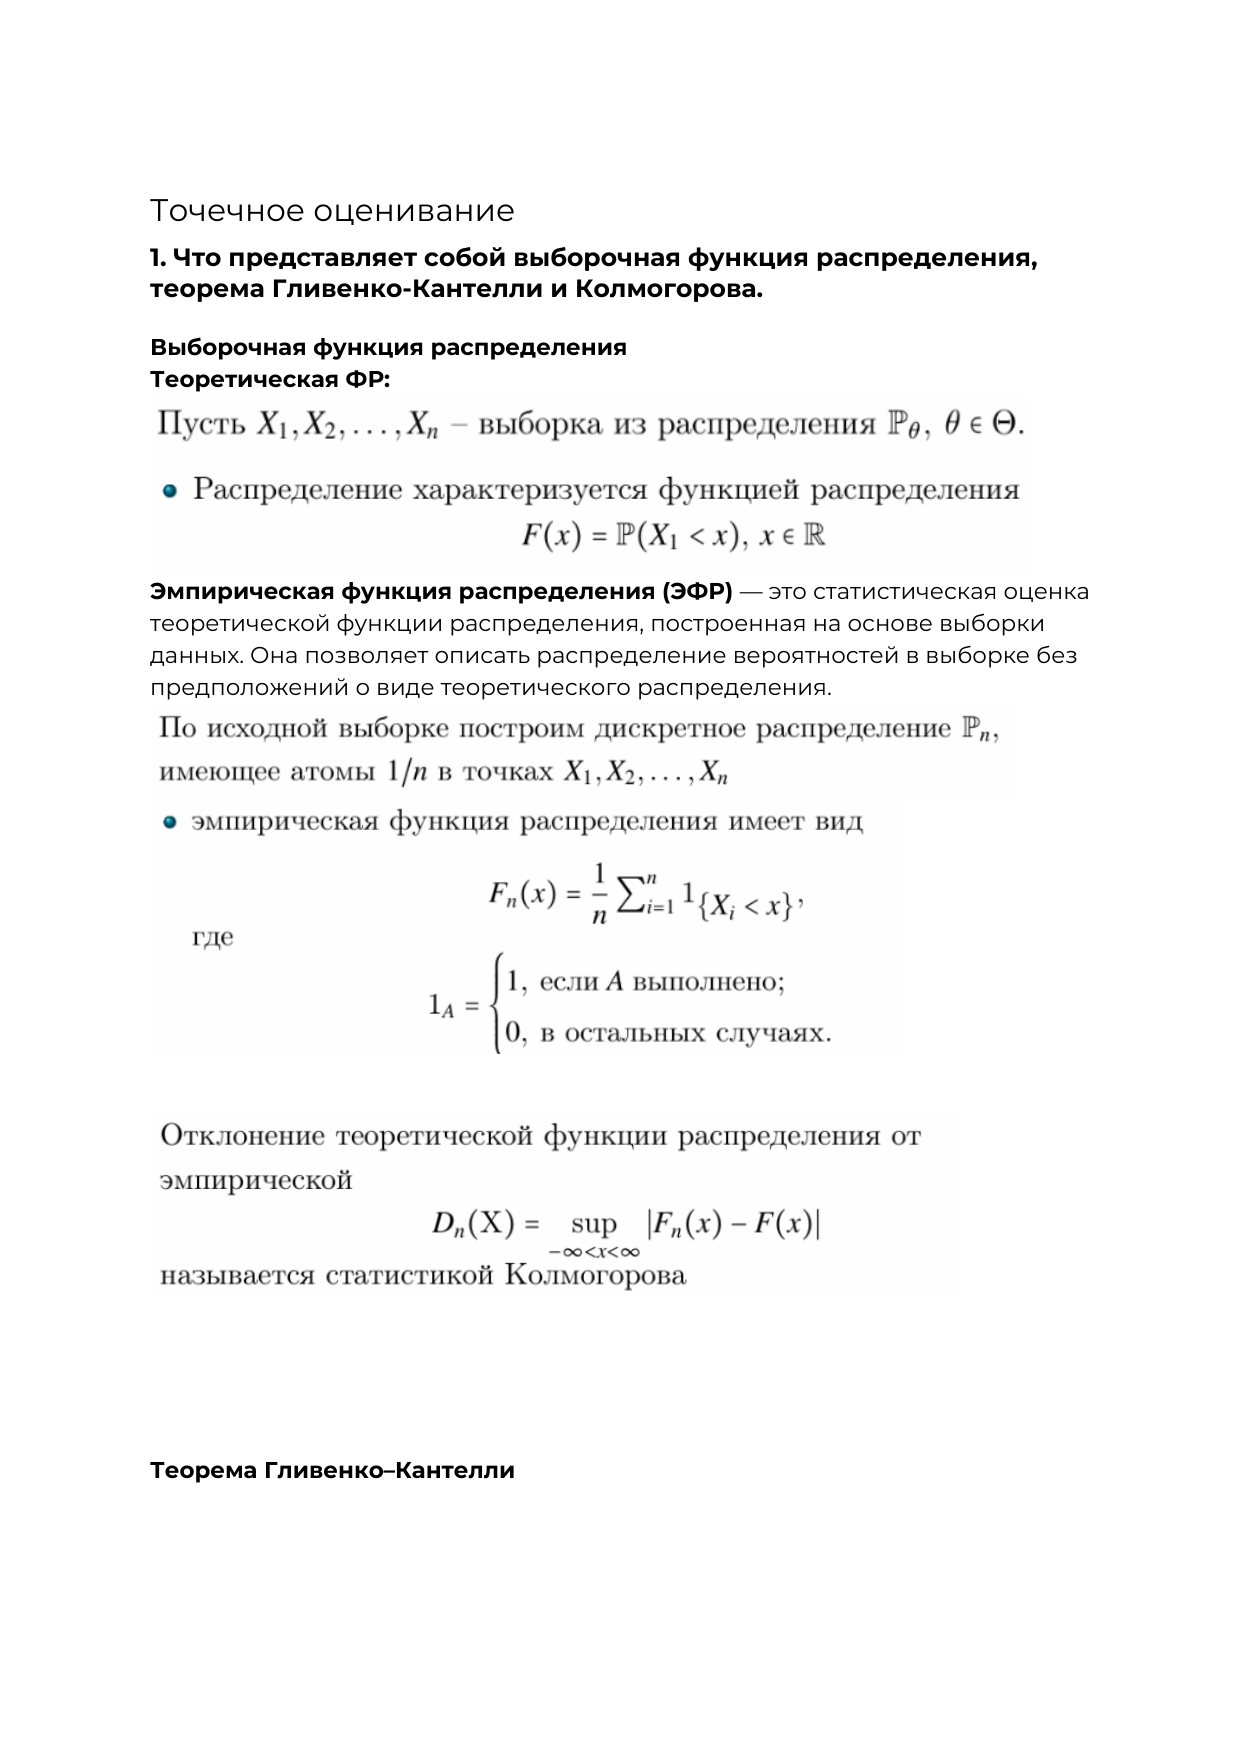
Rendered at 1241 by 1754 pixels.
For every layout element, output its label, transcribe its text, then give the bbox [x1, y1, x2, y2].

picture [150, 802, 901, 1054]
text Эмпирическая функция распределения (ЭФР) — это статистическая оценка теоретической функции распределения, построенная на основе выборки данных. Она позволяет описать распределение вероятностей в выборке без предположений о виде теоретического распределения. [150, 577, 1090, 701]
picture [150, 1117, 958, 1293]
text Теорема Гливенко–Кантелли [150, 1457, 1090, 1485]
text Теоретическая ФР: [150, 366, 1090, 393]
text Выборочная функция распределения [150, 333, 1090, 361]
picture [150, 705, 1014, 799]
subtitle Точечное оценивание [150, 192, 1090, 230]
picture [150, 464, 1030, 574]
subtitle 1. Что представляет собой выборочная функция распределения, теорема Гливенко-Кантелли и Колмогорова. [150, 242, 1090, 303]
picture [150, 397, 1029, 461]
